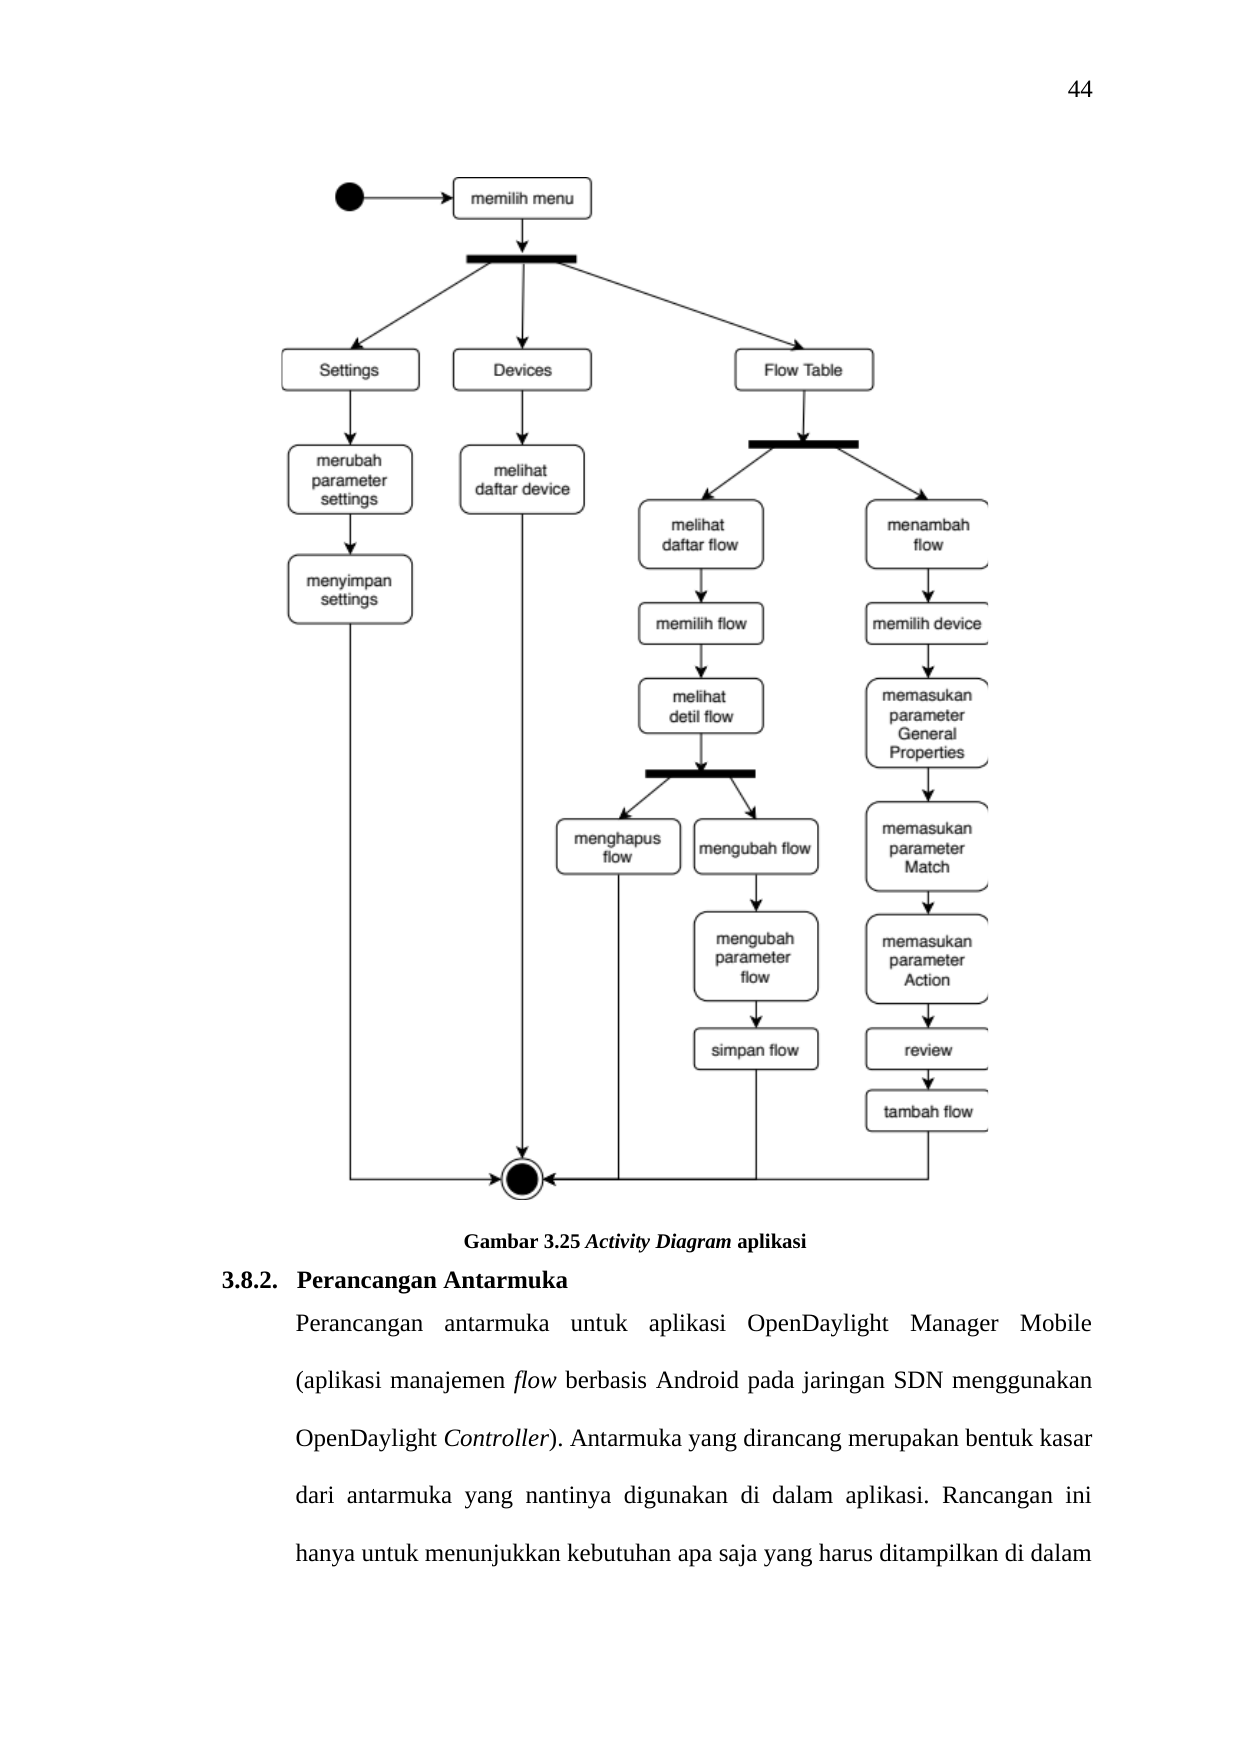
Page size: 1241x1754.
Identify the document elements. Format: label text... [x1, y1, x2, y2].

list Perancangan Antarmuka [222, 1265, 1092, 1293]
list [295, 1308, 1092, 1567]
